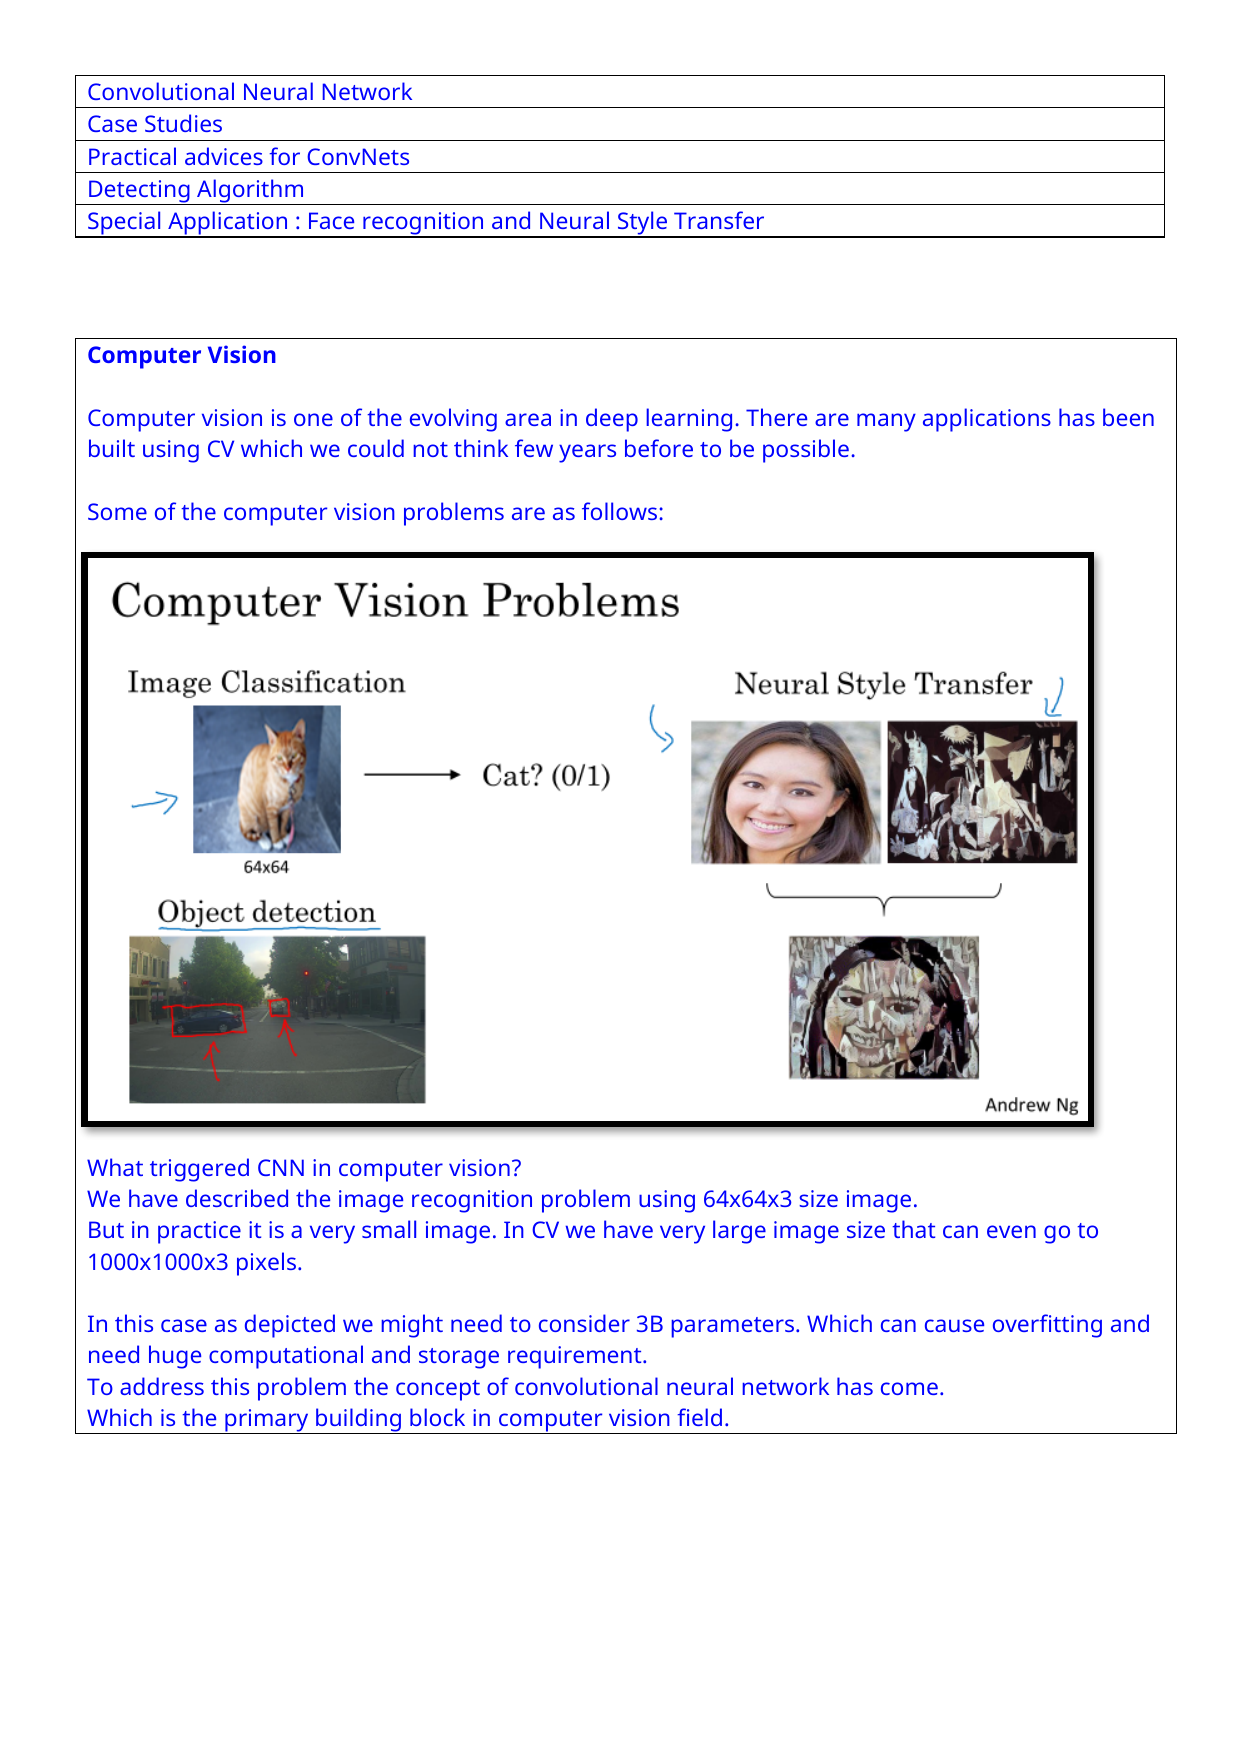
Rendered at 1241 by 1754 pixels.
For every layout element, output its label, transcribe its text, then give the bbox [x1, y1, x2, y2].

table_header Convolutional Neural Network [76, 76, 1164, 107]
table_cell Practical advices for ConvNets [76, 141, 1164, 172]
table_cell Case Studies [76, 108, 1164, 139]
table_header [76, 339, 1176, 1433]
table_cell Detecting Algorithm [76, 173, 1164, 204]
table_cell Special Application : Face recognition and Neural Style Transfer [76, 205, 1164, 236]
picture [88, 558, 1088, 1121]
